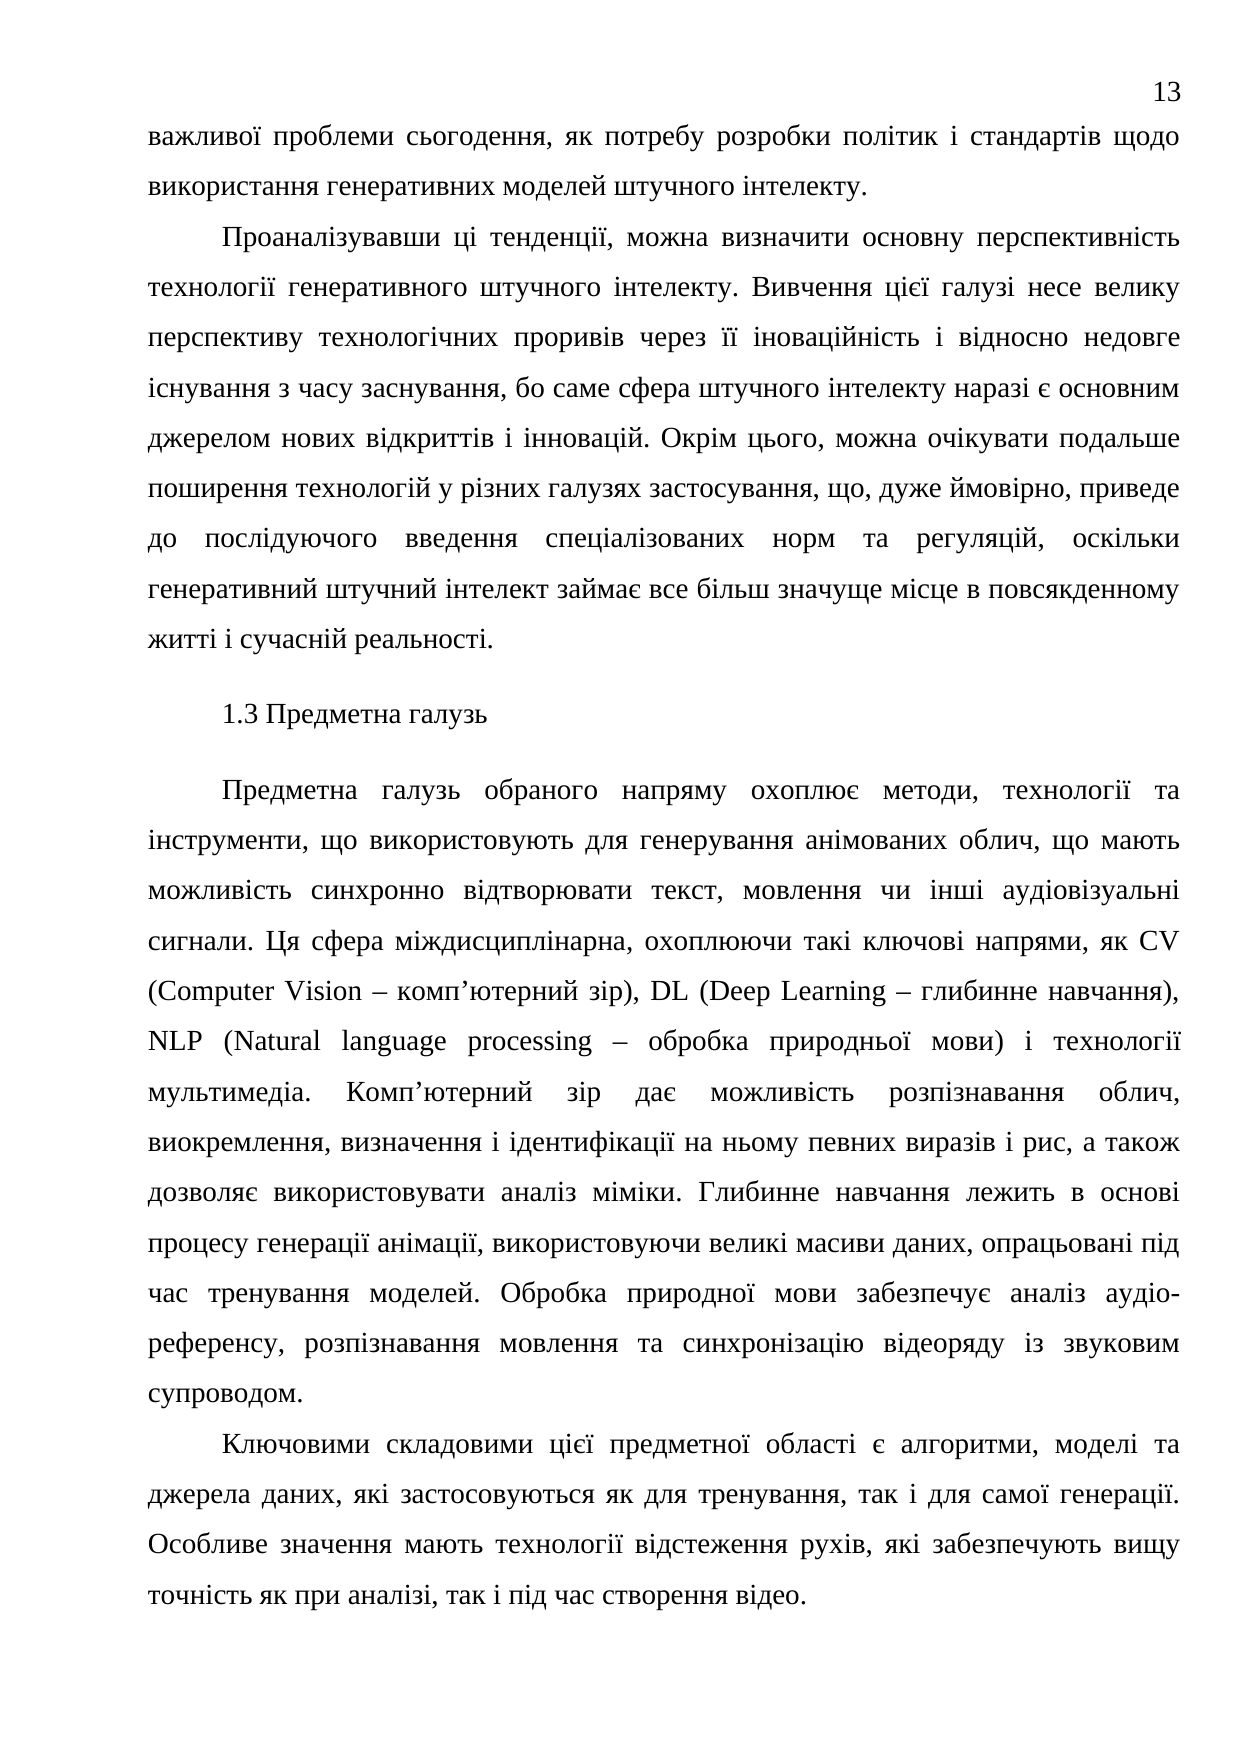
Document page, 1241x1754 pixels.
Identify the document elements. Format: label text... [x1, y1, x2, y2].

text Предметна галузь обраного напряму охоплює методи, технології та інструменти, що використовують для генерування анімованих облич, що мають можливість синхронно відтворювати текст, мовлення чи інші аудіовізуальні сигнали. Ця сфера міждисциплінарна, охоплюючи такі ключові напрями, як CV (Computer Vision – комп’ютерний зір), DL (Deep Learning – глибинне навчання), NLP (Natural language processing – обробка природньої мови) і технології мультимедіа. Комп’ютерний зір дає можливість розпізнавання облич, виокремлення, визначення і ідентифікації на ньому певних виразів і рис, а також дозволяє використовувати аналіз міміки. Глибинне навчання лежить в основі процесу генерації анімації, використовуючи великі масиви даних, опрацьовані під час тренування моделей. Обробка природної мови забезпечує аналіз аудіо-референсу, розпізнавання мовлення та синхронізацію відеоряду із звуковим супроводом. [148, 772, 1181, 1409]
text Проаналізувавши ці тенденції, можна визначити основну перспективність технології генеративного штучного інтелекту. Вивчення цієї галузі несе велику перспективу технологічних проривів через її іноваційність і відносно недовге існування з часу заснування, бо саме сфера штучного інтелекту наразі є основним джерелом нових відкриттів і інновацій. Окрім цього, можна очікувати подальше поширення технологій у різних галузях застосування, що, дуже ймовірно, приведе до послідуючого введення спеціалізованих норм та регуляцій, оскільки генеративний штучний інтелект займає все більш значуще місце в повсякденному житті і сучасній реальності. [148, 219, 1181, 655]
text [148, 118, 1181, 202]
subtitle 1.3 Предметна галузь [148, 697, 1181, 730]
text Ключовими складовими цієї предметної області є алгоритми, моделі та джерела даних, які застосовуються як для тренування, так і для самої генерації. Особливе значення мають технології відстеження рухів, які забезпечують вищу точність як при аналізі, так і під час створення відео. [148, 1426, 1181, 1610]
